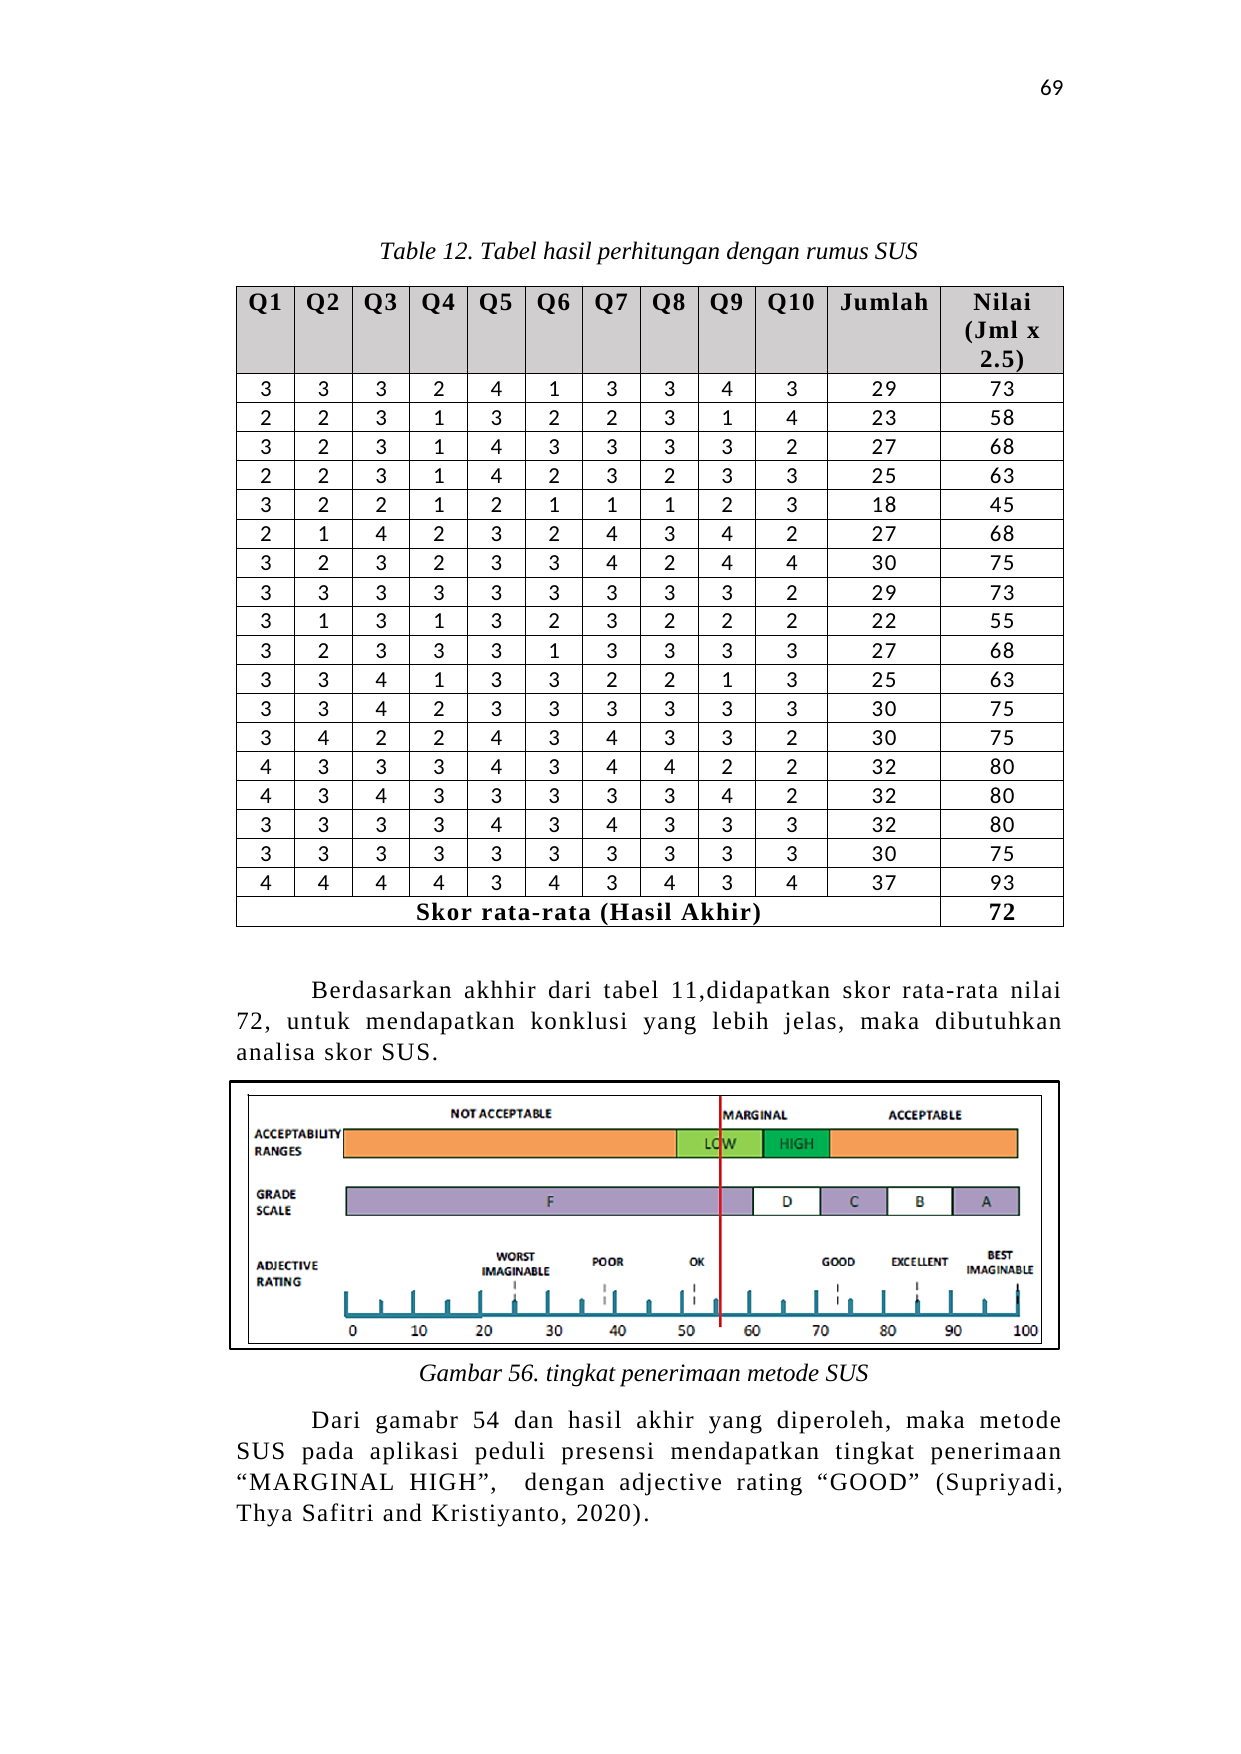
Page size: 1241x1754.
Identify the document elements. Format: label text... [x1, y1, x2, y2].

table_cell 4 [468, 374, 525, 402]
table_cell 3 [295, 578, 352, 606]
table_cell 3 [237, 578, 294, 606]
table_cell 3 [583, 374, 640, 402]
table_cell 4 [583, 810, 640, 838]
table_cell 4 [699, 520, 755, 547]
table_cell 3 [756, 490, 827, 518]
table_cell 4 [756, 868, 827, 896]
table_cell 4 [756, 549, 827, 577]
subtitle Berdasarkan akhhir dari tabel 11,didapatkan skor rata-rata nilai 72, untuk mendapatkan konklusi yang lebih jelas, maka dibutuhkan analisa skor SUS. [236, 975, 1063, 1066]
table_cell 2 [756, 781, 827, 809]
table_cell 4 [353, 781, 409, 809]
table_cell 3 [699, 839, 755, 867]
table_cell 3 [526, 810, 582, 838]
table_cell 3 [526, 694, 582, 722]
table_cell 3 [237, 694, 294, 722]
table_cell 3 [468, 403, 525, 431]
table_cell 18 [828, 490, 940, 518]
table_cell 2 [699, 752, 755, 780]
table_cell 3 [583, 694, 640, 722]
table_cell 3 [295, 781, 352, 809]
table_cell 3 [468, 839, 525, 867]
table_cell 2 [526, 403, 582, 431]
table_cell 3 [699, 723, 755, 751]
table_cell 63 [941, 665, 1063, 693]
table_cell 1 [699, 403, 755, 431]
table_cell 27 [828, 520, 940, 547]
table_cell 2 [756, 432, 827, 460]
table_header Q3 [353, 287, 409, 373]
table_cell 73 [941, 374, 1063, 402]
table_cell 23 [828, 403, 940, 431]
table_cell 2 [353, 490, 409, 518]
table_cell 55 [941, 607, 1063, 635]
table_cell 80 [941, 810, 1063, 838]
table_cell 2 [295, 432, 352, 460]
table_cell 3 [641, 432, 698, 460]
table_cell 2 [410, 374, 467, 402]
table_cell Skor rata-rata (Hasil Akhir) [237, 897, 940, 926]
table_cell 3 [583, 839, 640, 867]
table_cell 3 [295, 752, 352, 780]
table_cell 29 [828, 578, 940, 606]
table_cell 3 [410, 636, 467, 664]
table_cell 4 [641, 868, 698, 896]
table_cell 4 [756, 403, 827, 431]
table_cell 4 [353, 868, 409, 896]
table_cell 3 [526, 432, 582, 460]
table_cell 3 [468, 868, 525, 896]
table_cell 3 [468, 520, 525, 547]
table_cell 63 [941, 461, 1063, 489]
table_cell 4 [353, 694, 409, 722]
table_cell 1 [410, 461, 467, 489]
table_cell 3 [583, 578, 640, 606]
table_cell 3 [295, 839, 352, 867]
table_cell 3 [641, 723, 698, 751]
table_cell 4 [468, 432, 525, 460]
table_cell 3 [641, 520, 698, 547]
table_cell 3 [237, 549, 294, 577]
table_cell 3 [353, 374, 409, 402]
table_cell 3 [526, 839, 582, 867]
table_cell 75 [941, 694, 1063, 722]
text Table 12. Tabel hasil perhitungan dengan rumus SUS [236, 236, 1063, 265]
table_cell 3 [699, 636, 755, 664]
table_cell 2 [756, 752, 827, 780]
table_cell 2 [641, 549, 698, 577]
table_header Jumlah [828, 287, 940, 373]
table_cell 3 [353, 578, 409, 606]
table_cell 2 [237, 403, 294, 431]
table_cell 3 [756, 810, 827, 838]
table_cell 72 [941, 897, 1063, 926]
table_cell 2 [295, 490, 352, 518]
table_cell 1 [410, 490, 467, 518]
table_header Q7 [583, 287, 640, 373]
table_cell 3 [641, 781, 698, 809]
table_cell 2 [237, 520, 294, 547]
table_cell 4 [468, 461, 525, 489]
table_cell 29 [828, 374, 940, 402]
table_header Q5 [468, 287, 525, 373]
table_cell 32 [828, 810, 940, 838]
table_cell 3 [468, 549, 525, 577]
table_cell 3 [641, 578, 698, 606]
table_cell 3 [583, 432, 640, 460]
table_cell 3 [526, 752, 582, 780]
table_cell 2 [583, 403, 640, 431]
table_cell 75 [941, 839, 1063, 867]
table_cell 27 [828, 636, 940, 664]
table_cell 3 [353, 839, 409, 867]
table_cell 3 [353, 549, 409, 577]
table_cell 4 [237, 752, 294, 780]
table_cell 3 [756, 665, 827, 693]
table_cell 3 [699, 461, 755, 489]
table_cell 2 [641, 665, 698, 693]
table_cell 3 [237, 432, 294, 460]
table_cell 2 [410, 723, 467, 751]
table_cell 4 [583, 723, 640, 751]
table_cell 25 [828, 665, 940, 693]
table_cell 1 [699, 665, 755, 693]
table_cell 3 [237, 839, 294, 867]
table_header Q4 [410, 287, 467, 373]
table_cell 2 [353, 723, 409, 751]
table_cell 3 [526, 723, 582, 751]
table_cell 1 [295, 520, 352, 547]
table_cell 2 [699, 607, 755, 635]
table_cell 3 [295, 694, 352, 722]
table_cell 3 [353, 432, 409, 460]
table_cell 3 [237, 636, 294, 664]
table_cell 3 [353, 752, 409, 780]
table_cell 2 [295, 461, 352, 489]
table_cell 3 [699, 694, 755, 722]
table_cell 2 [237, 461, 294, 489]
table_cell 4 [353, 665, 409, 693]
table_cell 1 [410, 607, 467, 635]
table_cell 2 [410, 520, 467, 547]
table_cell 3 [641, 694, 698, 722]
table_cell 1 [295, 607, 352, 635]
table_cell 2 [641, 607, 698, 635]
table_cell 3 [756, 374, 827, 402]
table_cell 2 [410, 694, 467, 722]
table_cell 2 [756, 578, 827, 606]
table_cell 27 [828, 432, 940, 460]
table_cell 3 [468, 665, 525, 693]
table_cell 75 [941, 549, 1063, 577]
table_cell 3 [353, 636, 409, 664]
table_header Q8 [641, 287, 698, 373]
table_cell 1 [410, 403, 467, 431]
table_cell 3 [641, 374, 698, 402]
table_cell 22 [828, 607, 940, 635]
table_cell 2 [583, 665, 640, 693]
table_cell 1 [410, 432, 467, 460]
table_header Q9 [699, 287, 755, 373]
table_cell 80 [941, 781, 1063, 809]
table_cell 45 [941, 490, 1063, 518]
table_cell 58 [941, 403, 1063, 431]
table_cell 3 [756, 694, 827, 722]
table_cell 4 [410, 868, 467, 896]
table_cell 3 [526, 781, 582, 809]
table_cell 3 [641, 403, 698, 431]
table_cell 3 [237, 374, 294, 402]
table_header Q10 [756, 287, 827, 373]
table_cell 2 [756, 723, 827, 751]
table_cell 2 [756, 607, 827, 635]
table_cell 2 [641, 461, 698, 489]
table_cell 3 [353, 403, 409, 431]
table_cell 3 [295, 374, 352, 402]
table_cell 2 [526, 461, 582, 489]
table_cell 68 [941, 520, 1063, 547]
table_cell 1 [583, 490, 640, 518]
table_cell 4 [583, 752, 640, 780]
table_cell 68 [941, 636, 1063, 664]
table_cell 3 [410, 781, 467, 809]
table_cell 3 [410, 839, 467, 867]
table_cell 2 [756, 520, 827, 547]
table_cell 3 [468, 578, 525, 606]
table_cell 4 [699, 549, 755, 577]
table_cell 1 [526, 636, 582, 664]
table_cell 4 [237, 781, 294, 809]
table_cell 3 [237, 607, 294, 635]
table_cell 3 [237, 723, 294, 751]
table_cell 4 [468, 752, 525, 780]
table_cell 3 [410, 810, 467, 838]
table_cell 4 [353, 520, 409, 547]
table_cell 32 [828, 781, 940, 809]
table_cell 2 [526, 520, 582, 547]
table_cell 25 [828, 461, 940, 489]
table_cell 30 [828, 549, 940, 577]
table_cell 2 [699, 490, 755, 518]
table_cell 73 [941, 578, 1063, 606]
table_cell 3 [583, 781, 640, 809]
table_cell 4 [699, 781, 755, 809]
table_cell 4 [468, 810, 525, 838]
table_cell 30 [828, 723, 940, 751]
table_cell 32 [828, 752, 940, 780]
picture [231, 1083, 1058, 1348]
table_cell 3 [526, 665, 582, 693]
table_cell 37 [828, 868, 940, 896]
table_cell 3 [526, 549, 582, 577]
table_header Nilai (Jml x 2.5) [941, 287, 1063, 373]
table_cell 2 [295, 403, 352, 431]
table_cell 4 [295, 868, 352, 896]
table_cell 3 [237, 665, 294, 693]
table_cell 3 [237, 490, 294, 518]
table_cell 3 [756, 839, 827, 867]
table_cell 1 [410, 665, 467, 693]
table_cell 2 [295, 636, 352, 664]
table_cell 3 [699, 432, 755, 460]
table_cell 3 [410, 752, 467, 780]
table_cell 3 [641, 839, 698, 867]
table_cell 68 [941, 432, 1063, 460]
table_header Q1 [237, 287, 294, 373]
table_cell 3 [756, 461, 827, 489]
table_cell 4 [468, 723, 525, 751]
table_cell 3 [583, 461, 640, 489]
table_cell 30 [828, 694, 940, 722]
table_cell 3 [237, 810, 294, 838]
table_cell 3 [468, 607, 525, 635]
table_cell 3 [699, 578, 755, 606]
table_cell 2 [410, 549, 467, 577]
table_cell 3 [468, 694, 525, 722]
table_cell 1 [526, 374, 582, 402]
table_cell 3 [353, 607, 409, 635]
table_cell 3 [353, 461, 409, 489]
table_cell 3 [468, 636, 525, 664]
table_cell 3 [353, 810, 409, 838]
table_cell 1 [641, 490, 698, 518]
table_cell 4 [295, 723, 352, 751]
table_cell 3 [583, 607, 640, 635]
table_cell 3 [468, 781, 525, 809]
table_cell 4 [699, 374, 755, 402]
table_cell 4 [583, 520, 640, 547]
table_cell 2 [295, 549, 352, 577]
table_cell 75 [941, 723, 1063, 751]
table_cell 3 [641, 636, 698, 664]
table_cell 3 [526, 578, 582, 606]
table_cell 80 [941, 752, 1063, 780]
table_cell 4 [526, 868, 582, 896]
table_cell 30 [828, 839, 940, 867]
table_cell 2 [526, 607, 582, 635]
table_cell 3 [583, 636, 640, 664]
table_cell 3 [699, 810, 755, 838]
table_cell 3 [756, 636, 827, 664]
table_cell 2 [468, 490, 525, 518]
table_cell 4 [583, 549, 640, 577]
table_cell 3 [641, 810, 698, 838]
table_cell 4 [237, 868, 294, 896]
table_cell 93 [941, 868, 1063, 896]
table_cell 1 [526, 490, 582, 518]
table_cell 3 [699, 868, 755, 896]
table_cell 3 [295, 665, 352, 693]
table_header Q2 [295, 287, 352, 373]
table_cell 3 [583, 868, 640, 896]
table_header Q6 [526, 287, 582, 373]
table_cell 4 [641, 752, 698, 780]
table_cell 3 [410, 578, 467, 606]
table_cell 3 [295, 810, 352, 838]
